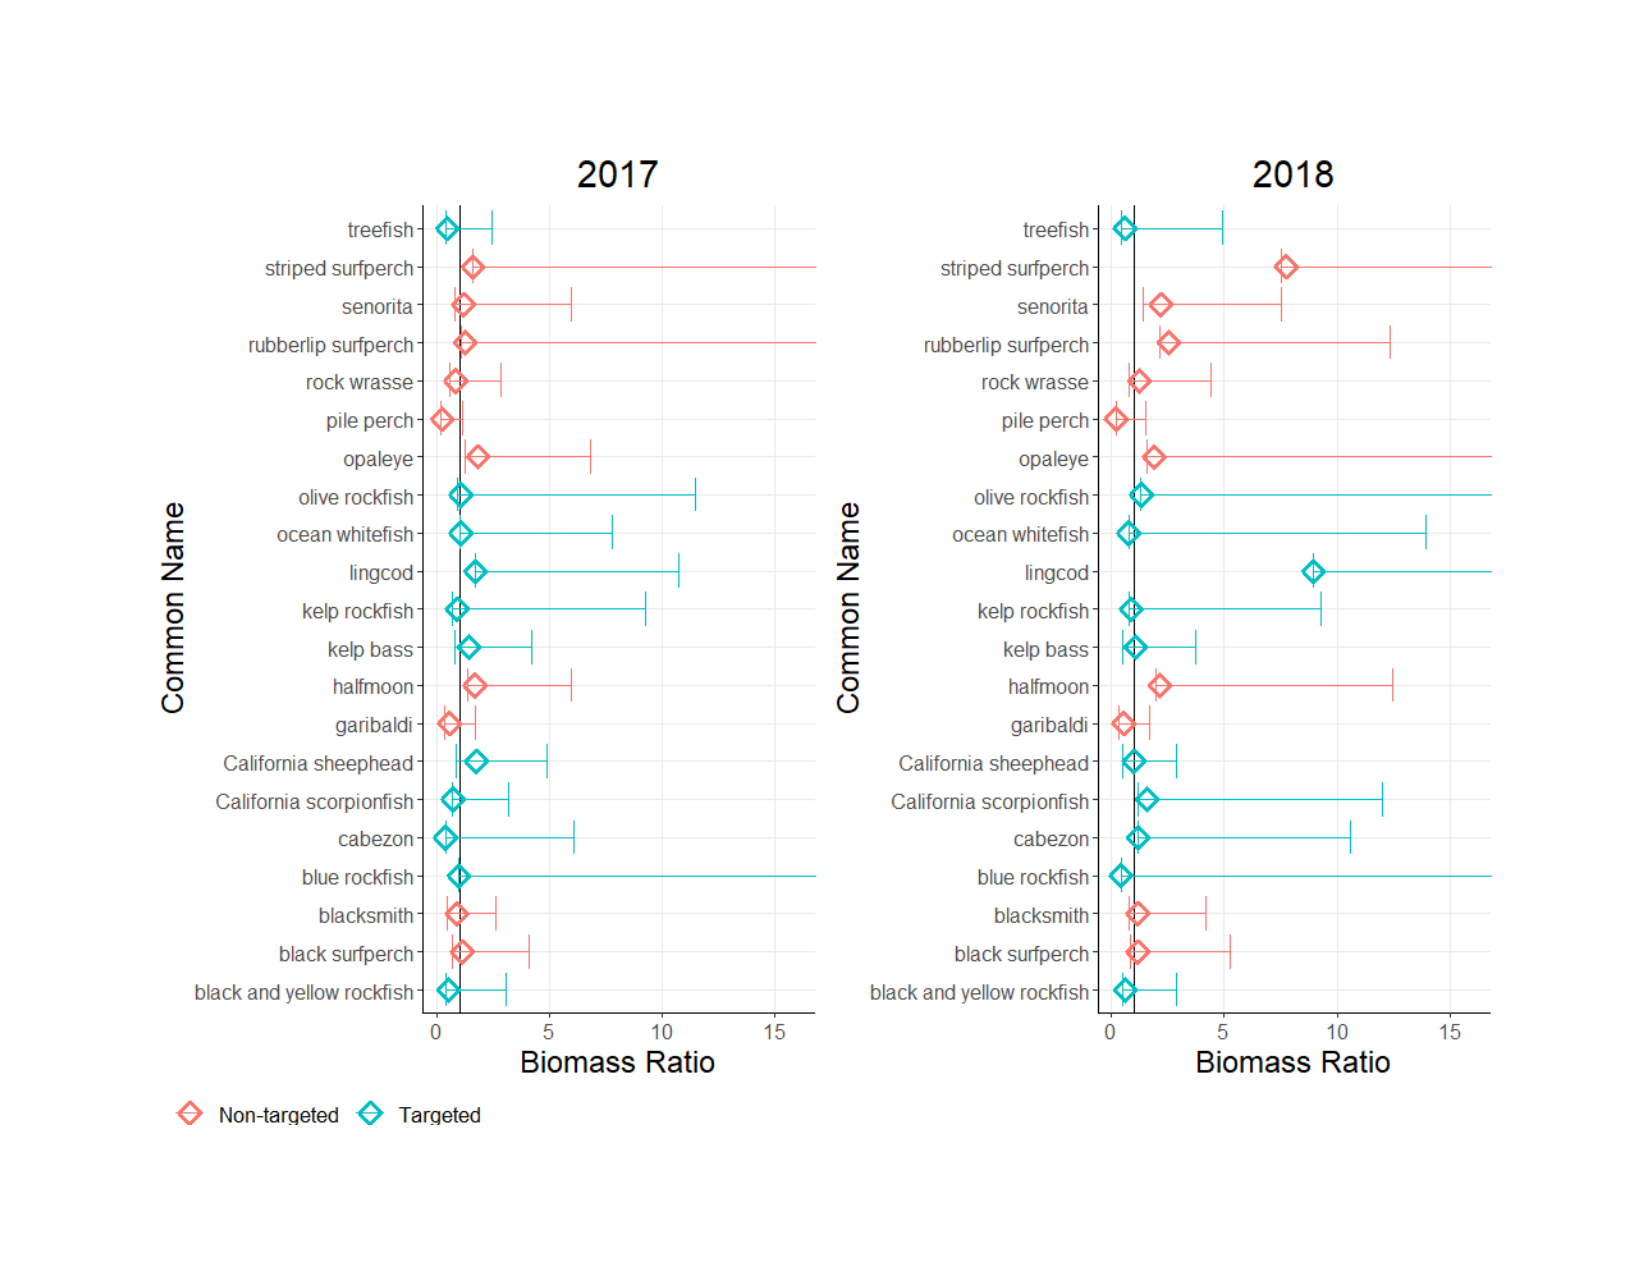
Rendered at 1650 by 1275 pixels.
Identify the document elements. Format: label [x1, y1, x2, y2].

picture [150, 150, 1500, 1125]
